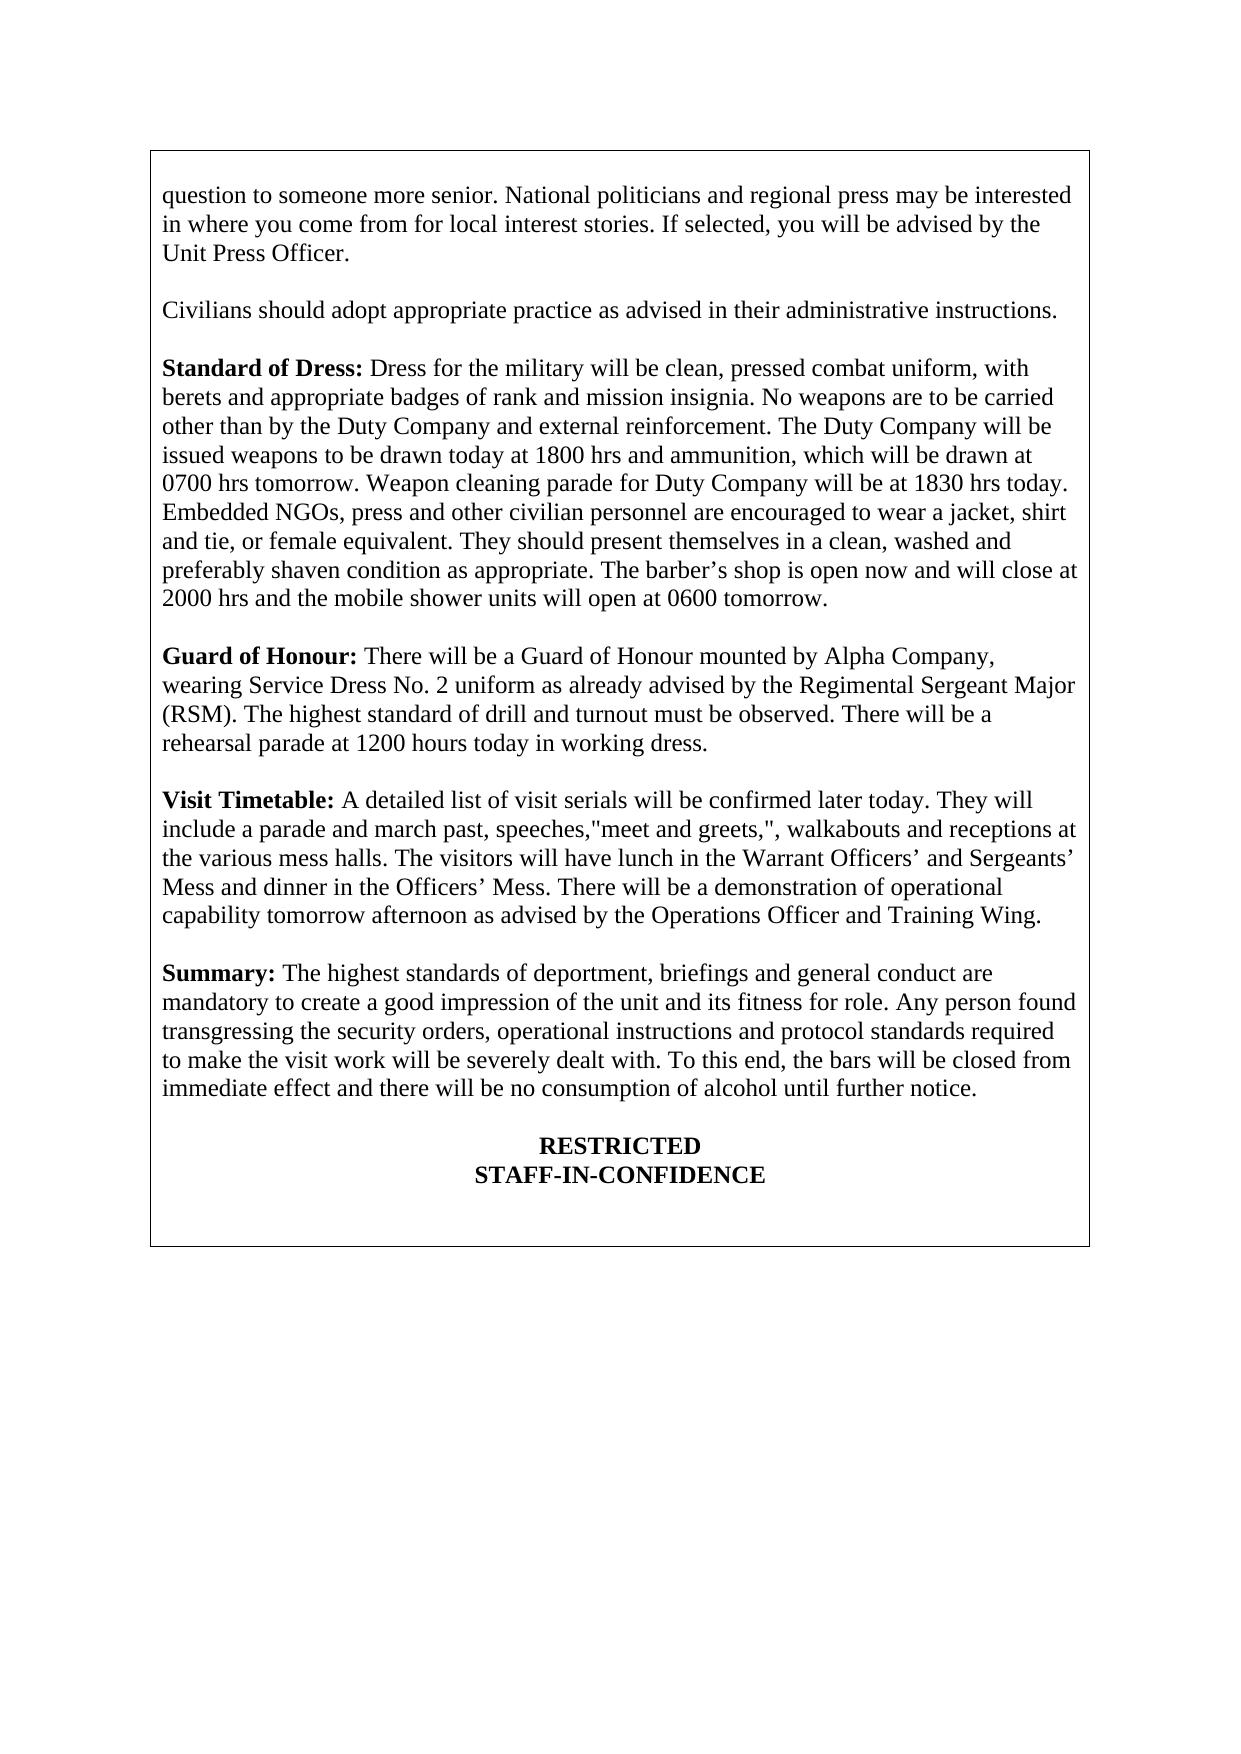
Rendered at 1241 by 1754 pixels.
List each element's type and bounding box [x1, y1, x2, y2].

table_header [151, 151, 1089, 1246]
